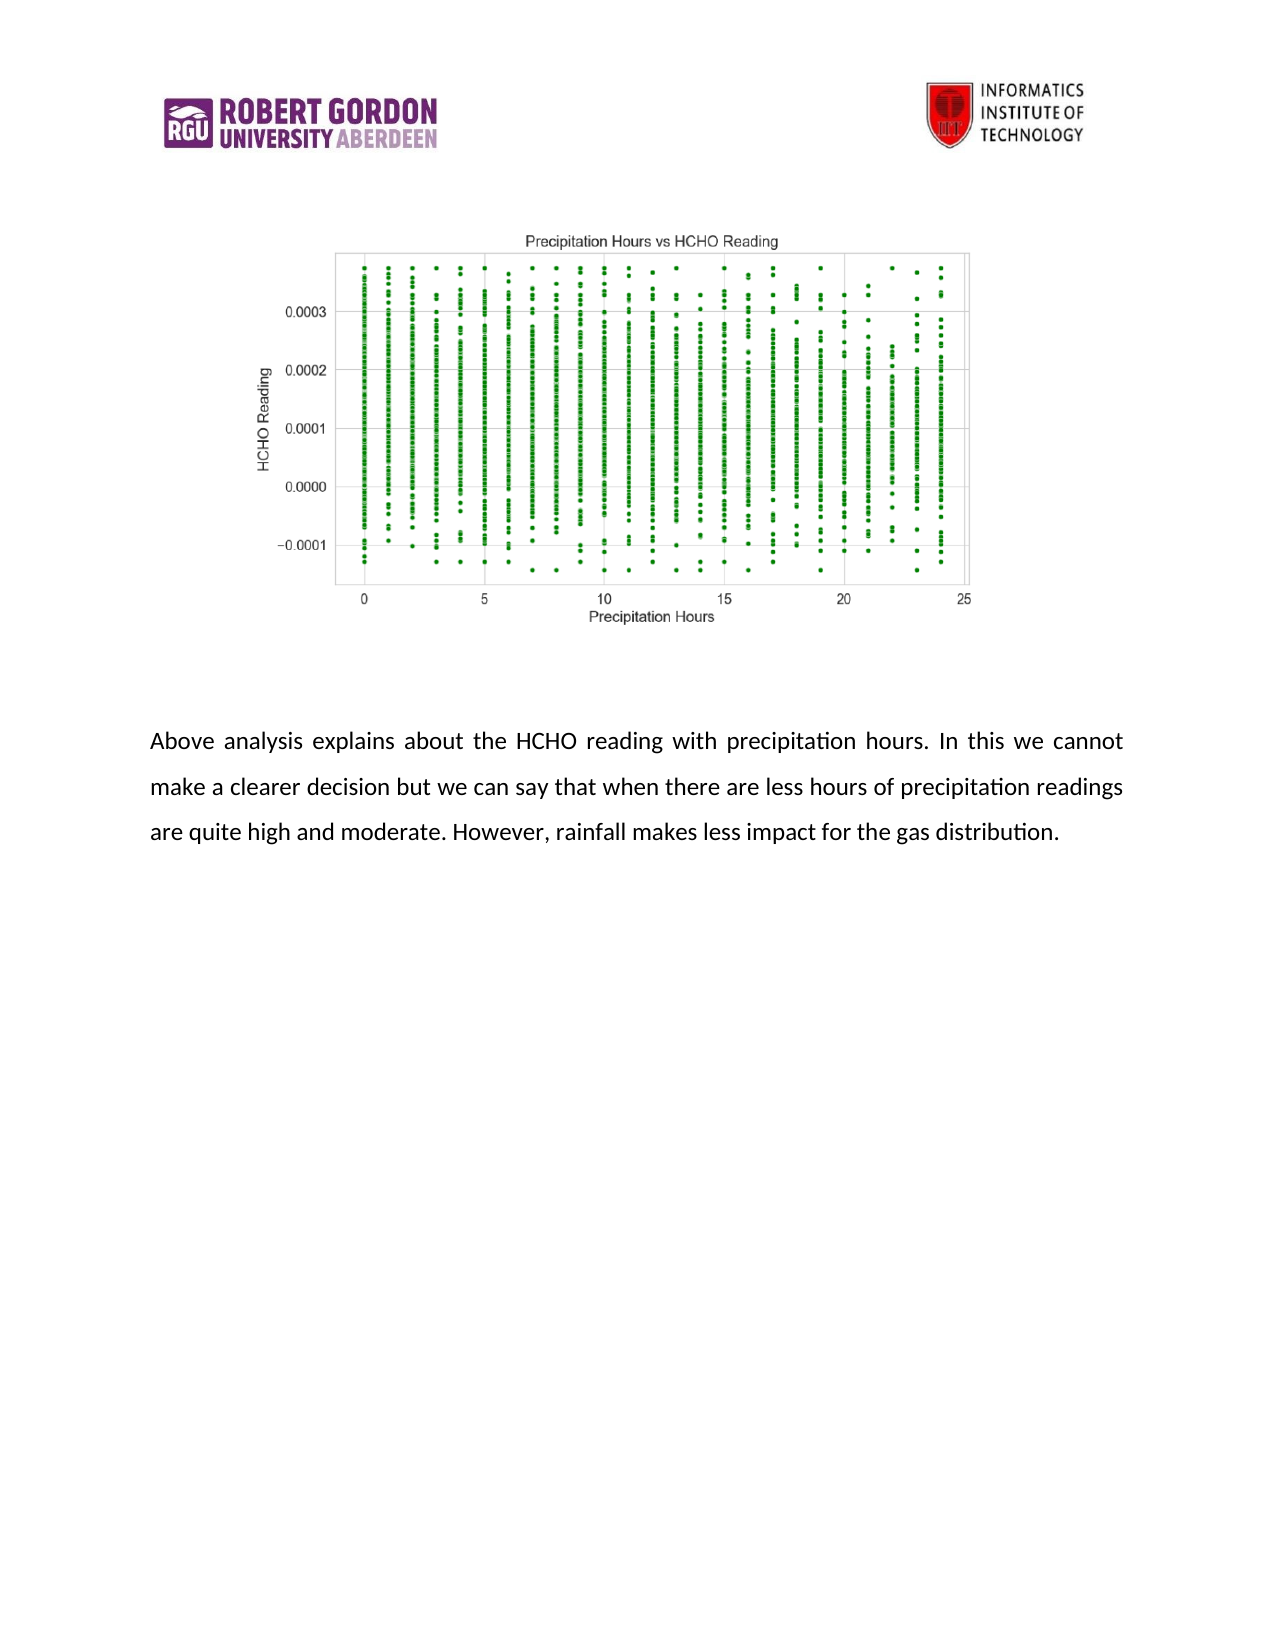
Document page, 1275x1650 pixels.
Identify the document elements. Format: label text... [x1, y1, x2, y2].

picture [225, 228, 989, 636]
text Above analysis explains about the HCHO reading with precipitation hours. In this we cannot make a clearer decision but we can say that when there are less hours of precipitation readings are quite high and moderate. However, rainfall makes less impact for the gas distribution. [150, 725, 1125, 847]
picture [920, 75, 1088, 153]
picture [161, 91, 439, 153]
